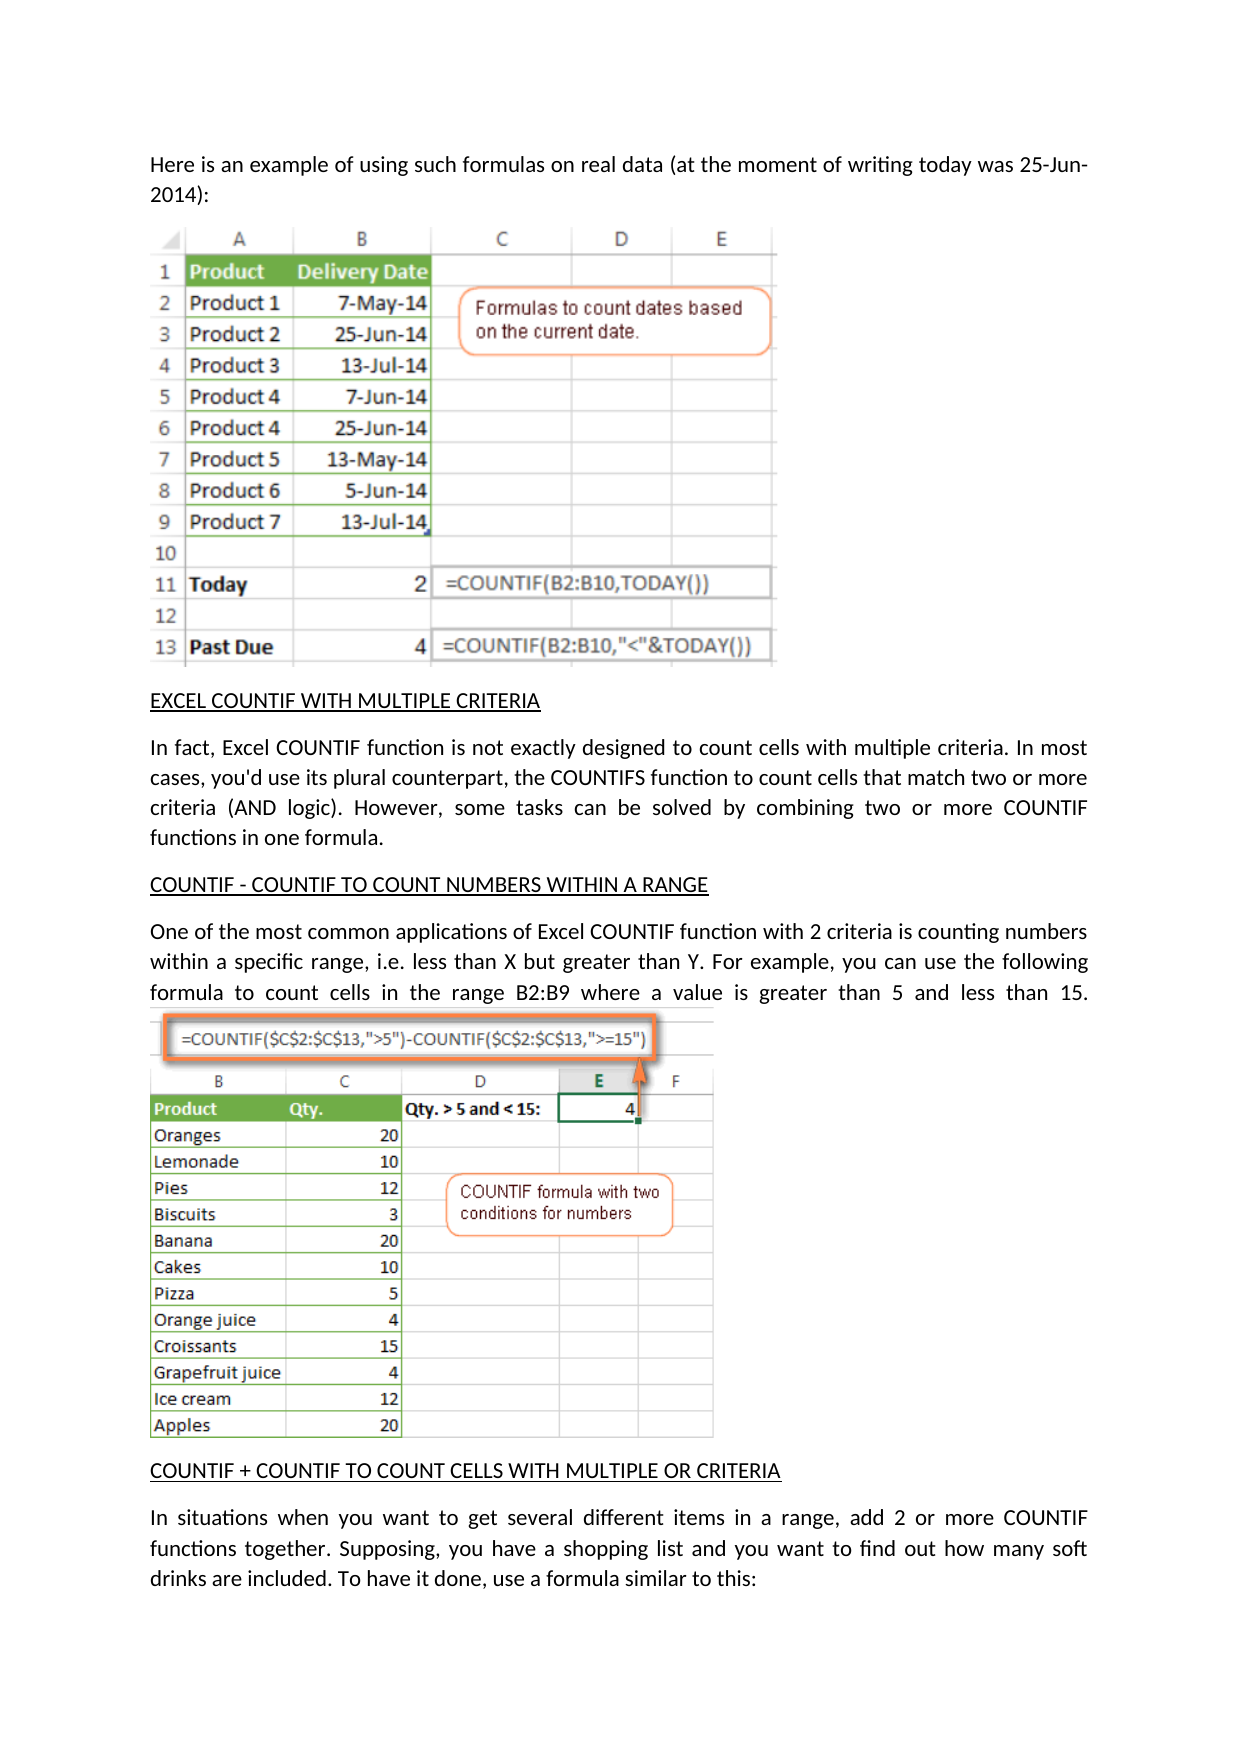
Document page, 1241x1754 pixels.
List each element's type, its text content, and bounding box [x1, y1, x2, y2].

text In situations when you want to get several different items in a range, add 2 or more COUNTIF functions together. Supposing, you have a shopping list and you want to find out how many soft drinks are included. To have it done, use a formula similar to this: [150, 1503, 1090, 1592]
text COUNTIF - COUNTIF TO COUNT NUMBERS WITHIN A RANGE [150, 870, 1090, 898]
text EXCEL COUNTIF WITH MULTIPLE CRITERIA [150, 686, 1090, 714]
picture [150, 227, 778, 667]
text Here is an example of using such formulas on real data (at the moment of writing today was 25-Jun-2014): [150, 150, 1090, 208]
text In fact, Excel COUNTIF function is not exactly designed to count cells with multiple criteria. In most cases, you'd use its plural counterpart, the COUNTIFS function to count cells that match two or more criteria (AND logic). However, some tasks can be solved by combining two or more COUNTIF functions in one formula. [150, 733, 1090, 851]
text COUNTIF + COUNTIF TO COUNT CELLS WITH MULTIPLE OR CRITERIA [150, 1457, 1090, 1485]
picture [150, 1007, 714, 1438]
